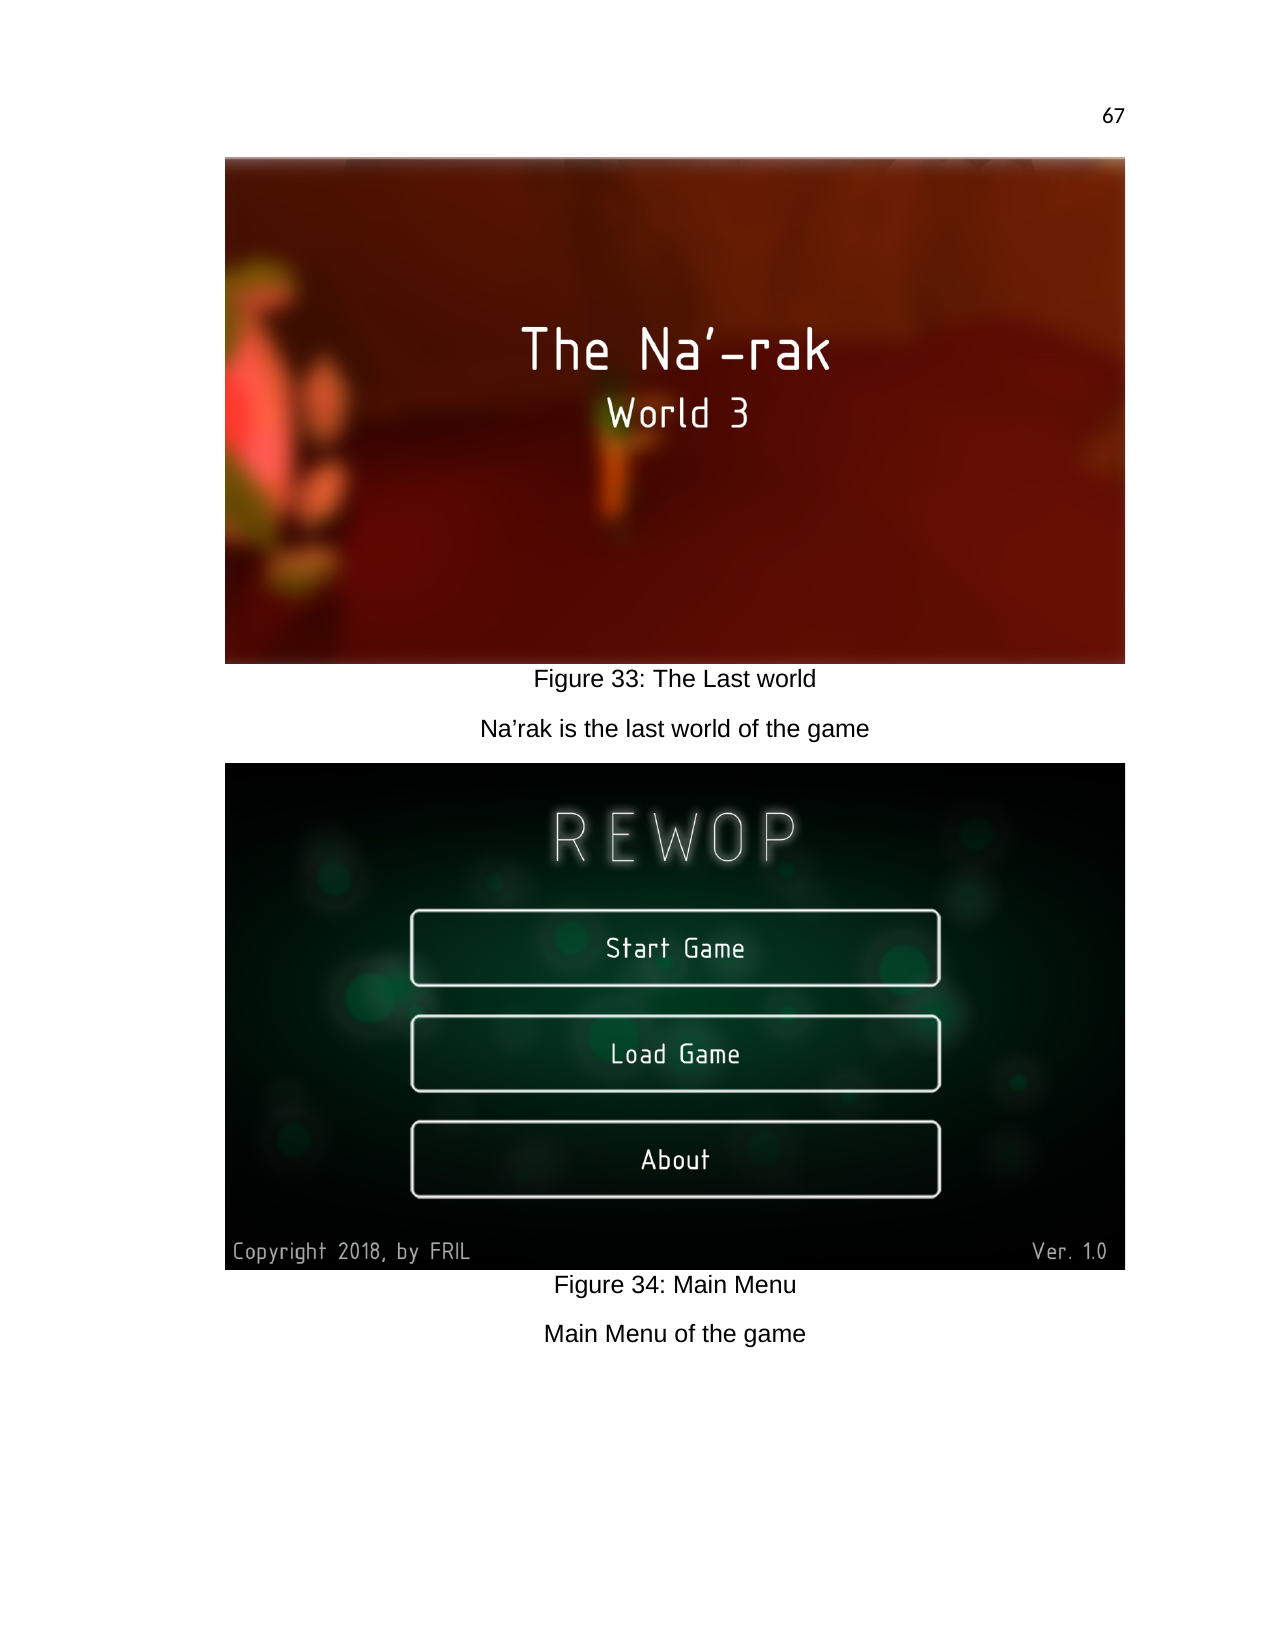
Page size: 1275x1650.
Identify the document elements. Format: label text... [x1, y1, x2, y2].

picture [225, 157, 1125, 664]
text Figure 33: The Last world [225, 664, 1125, 693]
text Figure 34: Main Menu [225, 1270, 1125, 1298]
picture [225, 763, 1125, 1270]
text Na’rak is the last world of the game [225, 714, 1125, 742]
text Main Menu of the game [225, 1319, 1125, 1348]
